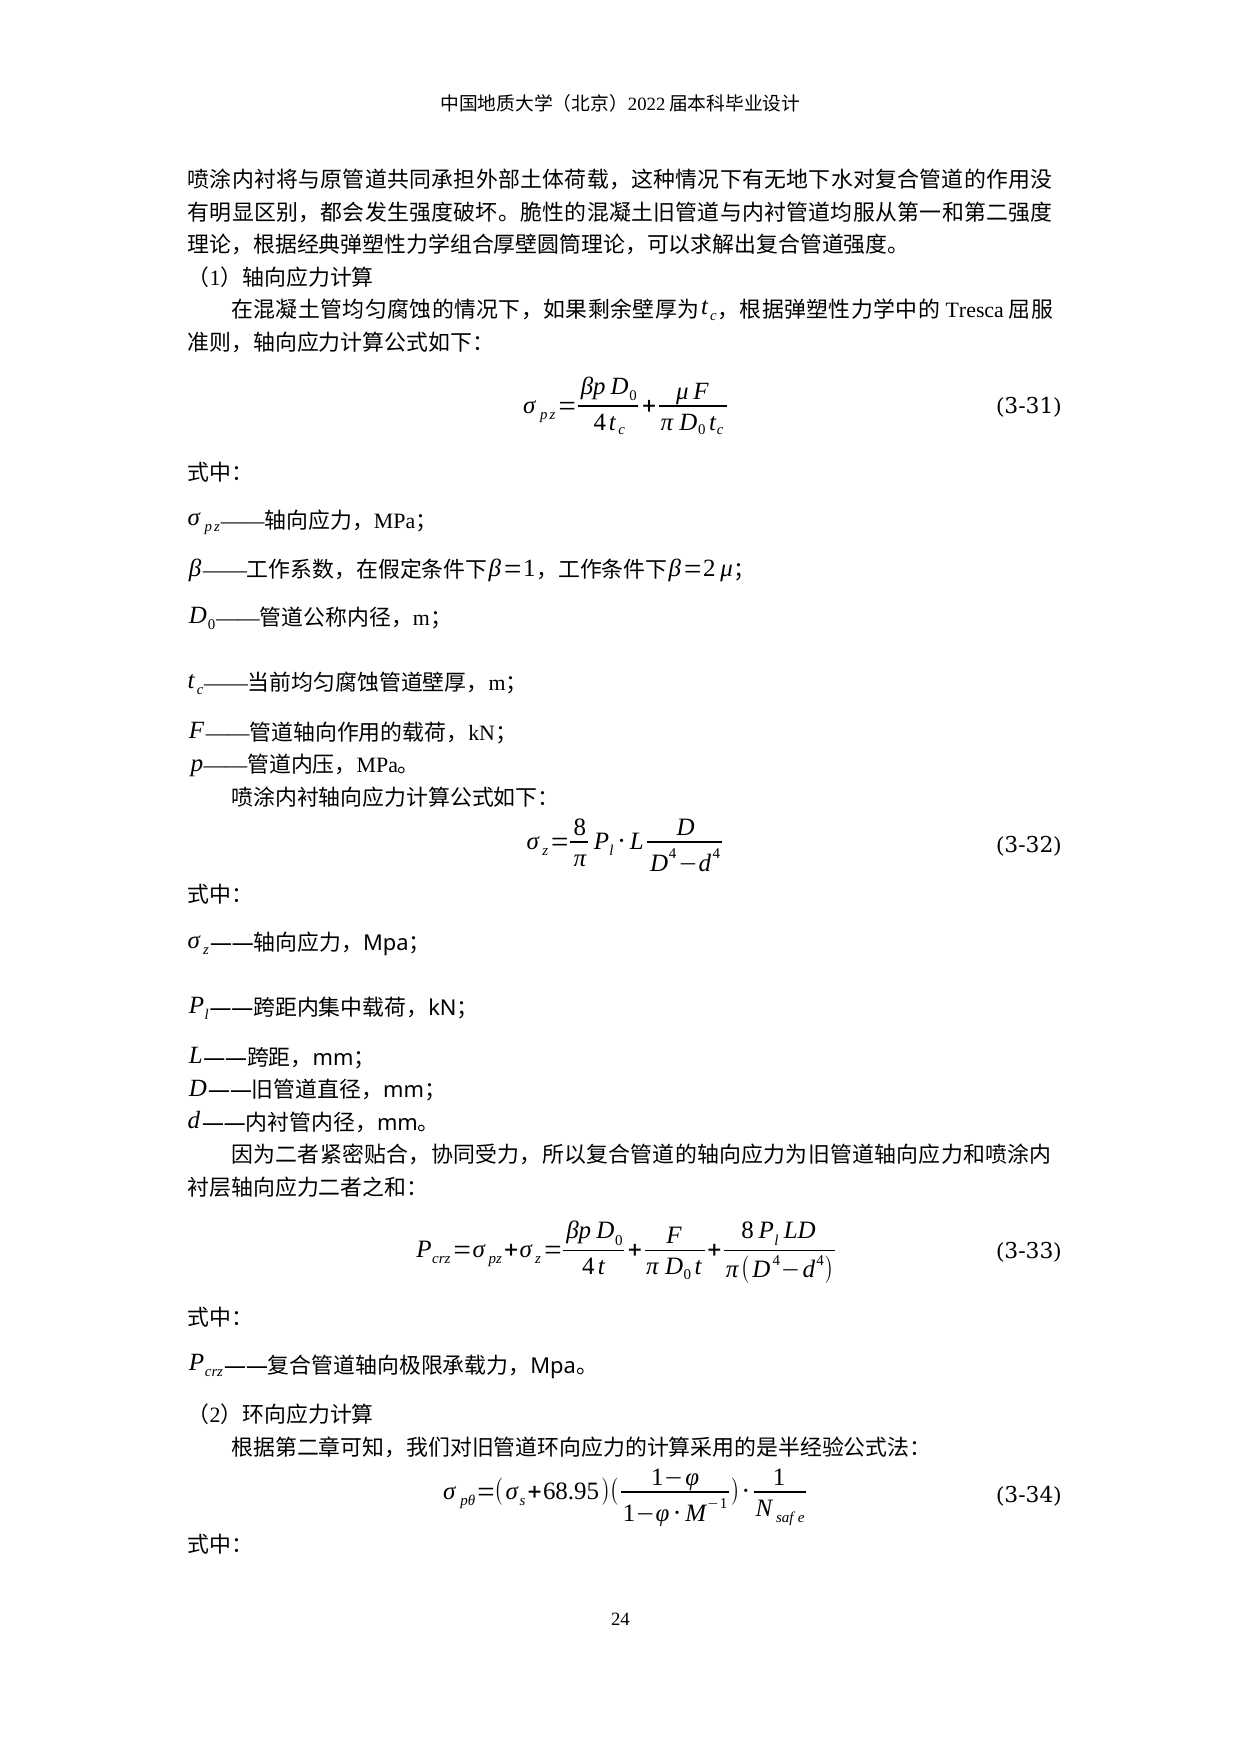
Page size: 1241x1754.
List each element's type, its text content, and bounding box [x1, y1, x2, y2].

text ——内衬管内径，mm。 [187, 1104, 1053, 1137]
text ——管道内压，MPa。 [187, 747, 1053, 779]
text 在混凝土管均匀腐蚀的情况下，如果剩余壁厚为，根据弹塑性力学中的Tresca屈服准则，轴向应力计算公式如下： [187, 292, 1053, 357]
text ——轴向应力，Mpa； [187, 909, 1053, 974]
text 式中： [187, 454, 1053, 487]
text （2）环向应力计算 [187, 1397, 1053, 1429]
text (3-34) [187, 1462, 1053, 1527]
text ——旧管道直径，mm； [187, 1072, 1053, 1104]
text (3-31) [187, 357, 1053, 454]
text 喷涂内衬轴向应力计算公式如下： [187, 779, 1053, 812]
text ——工作系数，在假定条件下，工作条件下； [187, 552, 1053, 584]
text (3-32) [187, 812, 1053, 877]
text 式中： [187, 1299, 1053, 1332]
text ——当前均匀腐蚀管道壁厚，m； [187, 649, 1053, 714]
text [187, 162, 1053, 259]
text ——跨距内集中载荷，kN； [187, 974, 1053, 1039]
text 因为二者紧密贴合，协同受力，所以复合管道的轴向应力为旧管道轴向应力和喷涂内衬层轴向应力二者之和： [187, 1137, 1053, 1202]
text 式中： [187, 877, 1053, 909]
text 根据第二章可知，我们对旧管道环向应力的计算采用的是半经验公式法： [187, 1429, 1053, 1462]
text ——管道轴向作用的载荷，kN； [187, 714, 1053, 747]
text ——轴向应力，MPa； [187, 487, 1053, 552]
text （1）轴向应力计算 [187, 259, 1053, 292]
text ——复合管道轴向极限承载力，Mpa。 [187, 1332, 1053, 1397]
text ——管道公称内径，m； [187, 584, 1053, 649]
text (3-33) [187, 1202, 1053, 1299]
text 式中： [187, 1527, 1053, 1559]
text ——跨距，mm； [187, 1039, 1053, 1072]
